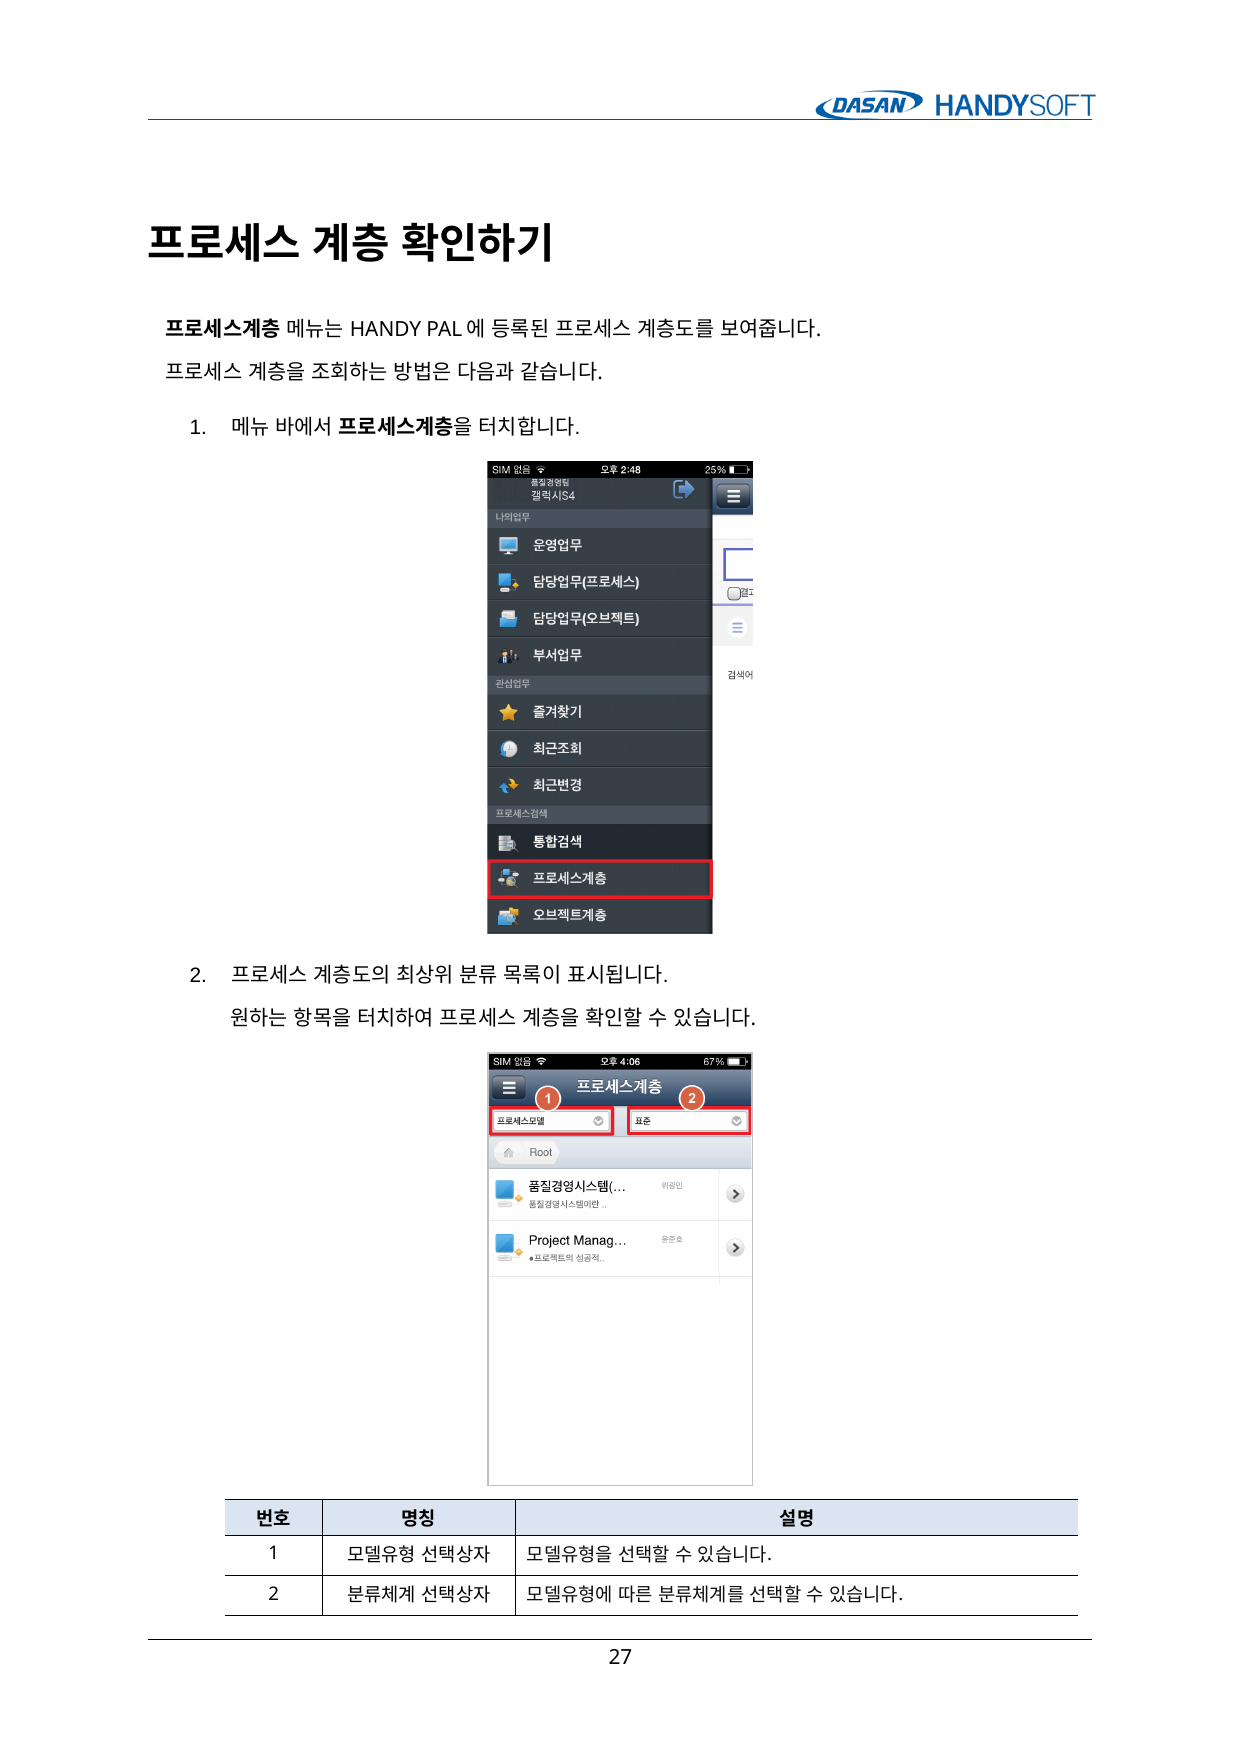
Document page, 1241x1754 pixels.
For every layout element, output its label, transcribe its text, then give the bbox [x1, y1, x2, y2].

table_cell 모델유형에 따른 분류체계를 선택할 수 있습니다. [516, 1576, 1078, 1615]
table_cell 모델유형을 선택할 수 있습니다. [516, 1536, 1078, 1575]
picture [815, 88, 1096, 121]
table_cell 1 [225, 1536, 322, 1575]
list 메뉴 바에서 프로세스계층을 터치합니다. [189, 410, 1092, 441]
table_cell 모델유형 선택상자 [323, 1536, 515, 1575]
table_header 설명 [516, 1500, 1078, 1535]
picture [487, 461, 753, 934]
text 프로세스 계층도의 최상위 분류 목록이 표시됩니다. [189, 958, 1092, 988]
picture [489, 1054, 752, 1485]
text 프로세스계층 메뉴는 HANDY PAL에 등록된 프로세스 계층도를 보여줍니다. [165, 312, 1092, 342]
table_header 번호 [225, 1500, 322, 1535]
subtitle 프로세스 계층 확인하기 [148, 210, 1092, 271]
text 원하는 항목을 터치하여 프로세스 계층을 확인할 수 있습니다. [230, 1001, 1092, 1031]
table_cell 분류체계 선택상자 [323, 1576, 515, 1615]
table_cell 2 [225, 1576, 322, 1615]
table_header 명칭 [323, 1500, 515, 1535]
text 프로세스 계층을 조회하는 방법은 다음과 같습니다. [165, 355, 1092, 385]
